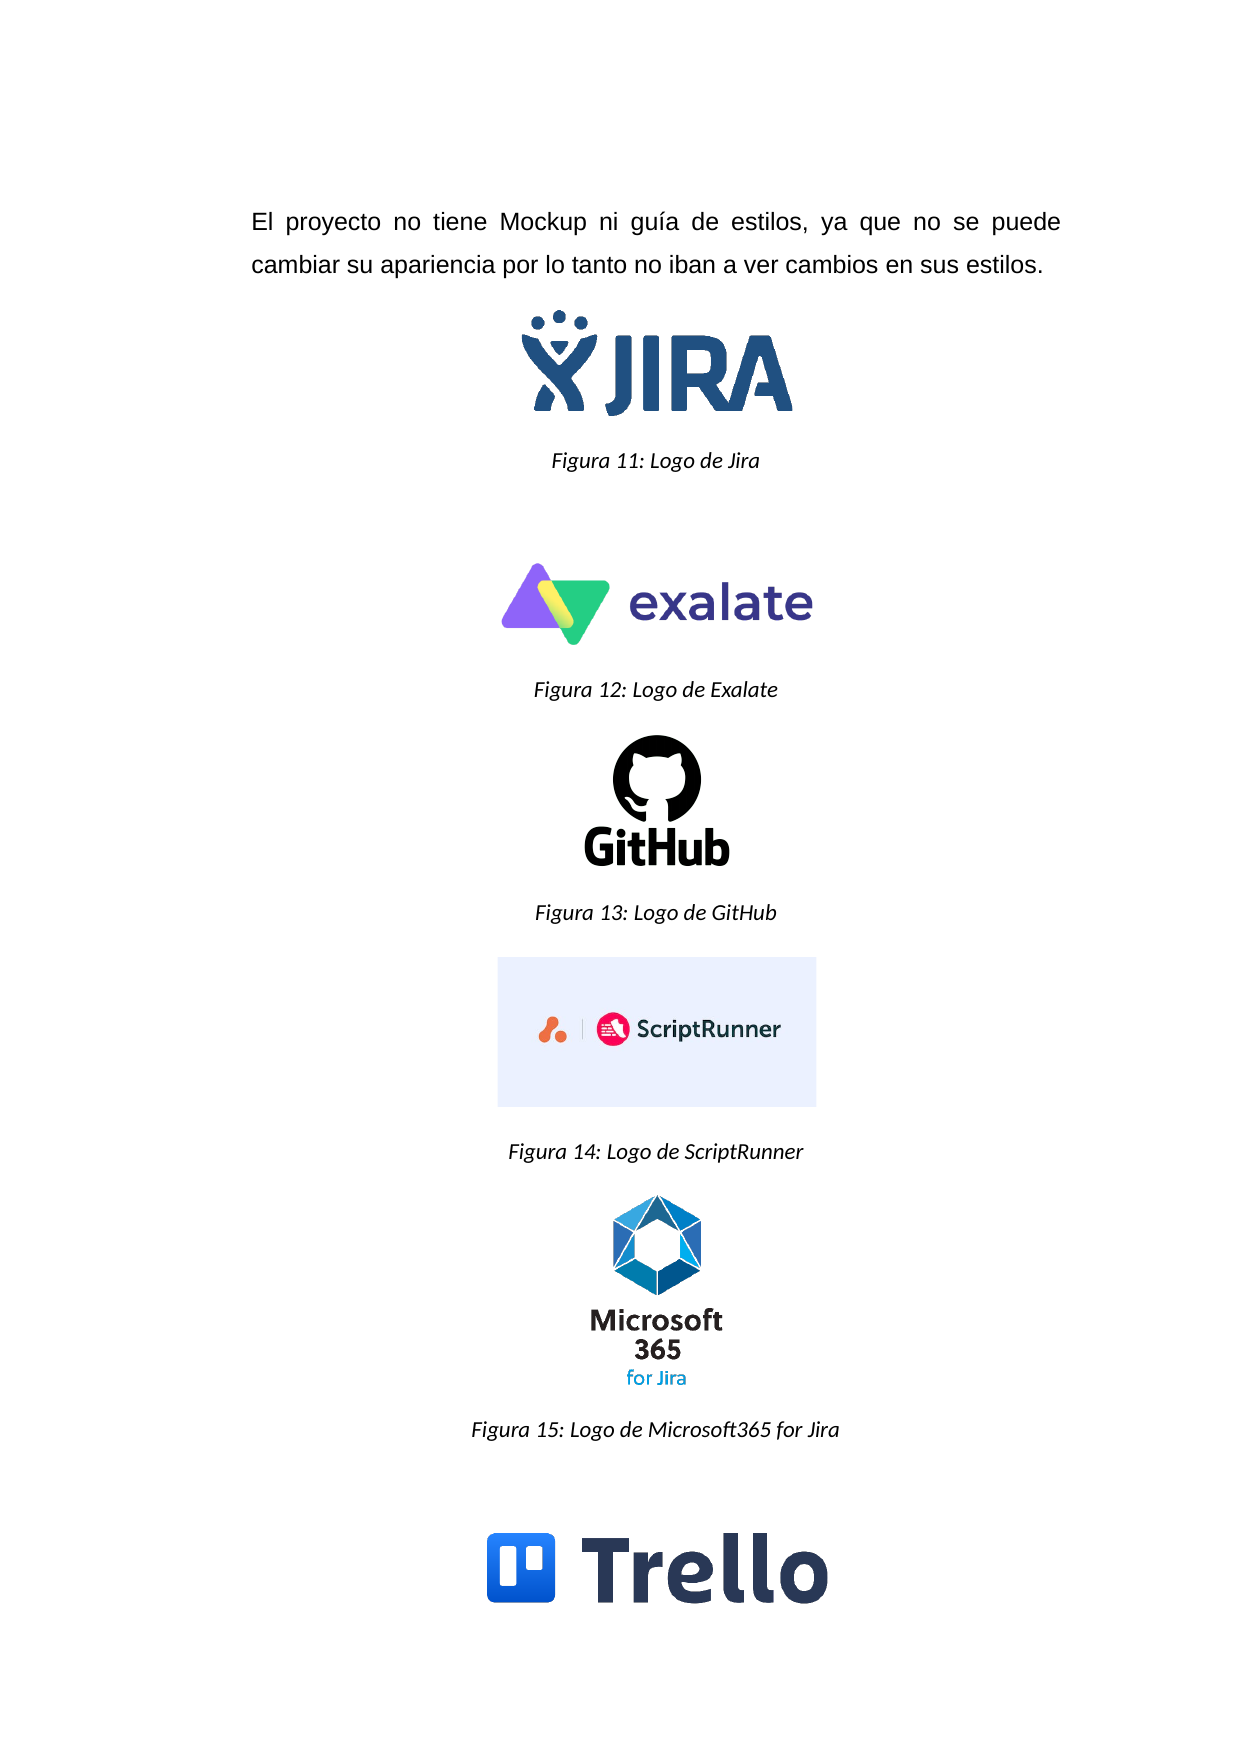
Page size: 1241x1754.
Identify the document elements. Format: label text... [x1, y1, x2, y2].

picture [673, 1377, 682, 1385]
picture [591, 1195, 723, 1385]
text Figura 13: Logo de GitHub [251, 898, 1063, 926]
picture [501, 563, 813, 645]
text Figura 14: Logo de ScriptRunner [251, 1137, 1063, 1165]
text El proyecto no tiene Mockup ni guía de estilos, ya que no se puede cambiar su apariencia por lo tanto no iban a ver cambios en sus estilos. [251, 207, 1063, 279]
picture [486, 1533, 828, 1604]
picture [538, 733, 776, 868]
text Figura 12: Logo de Exalate [251, 675, 1063, 703]
picture [521, 310, 793, 416]
text Figura 15: Logo de Microsoft365 for Jira [251, 1415, 1063, 1443]
text Figura 11: Logo de Jira [251, 446, 1063, 474]
picture [497, 957, 817, 1107]
